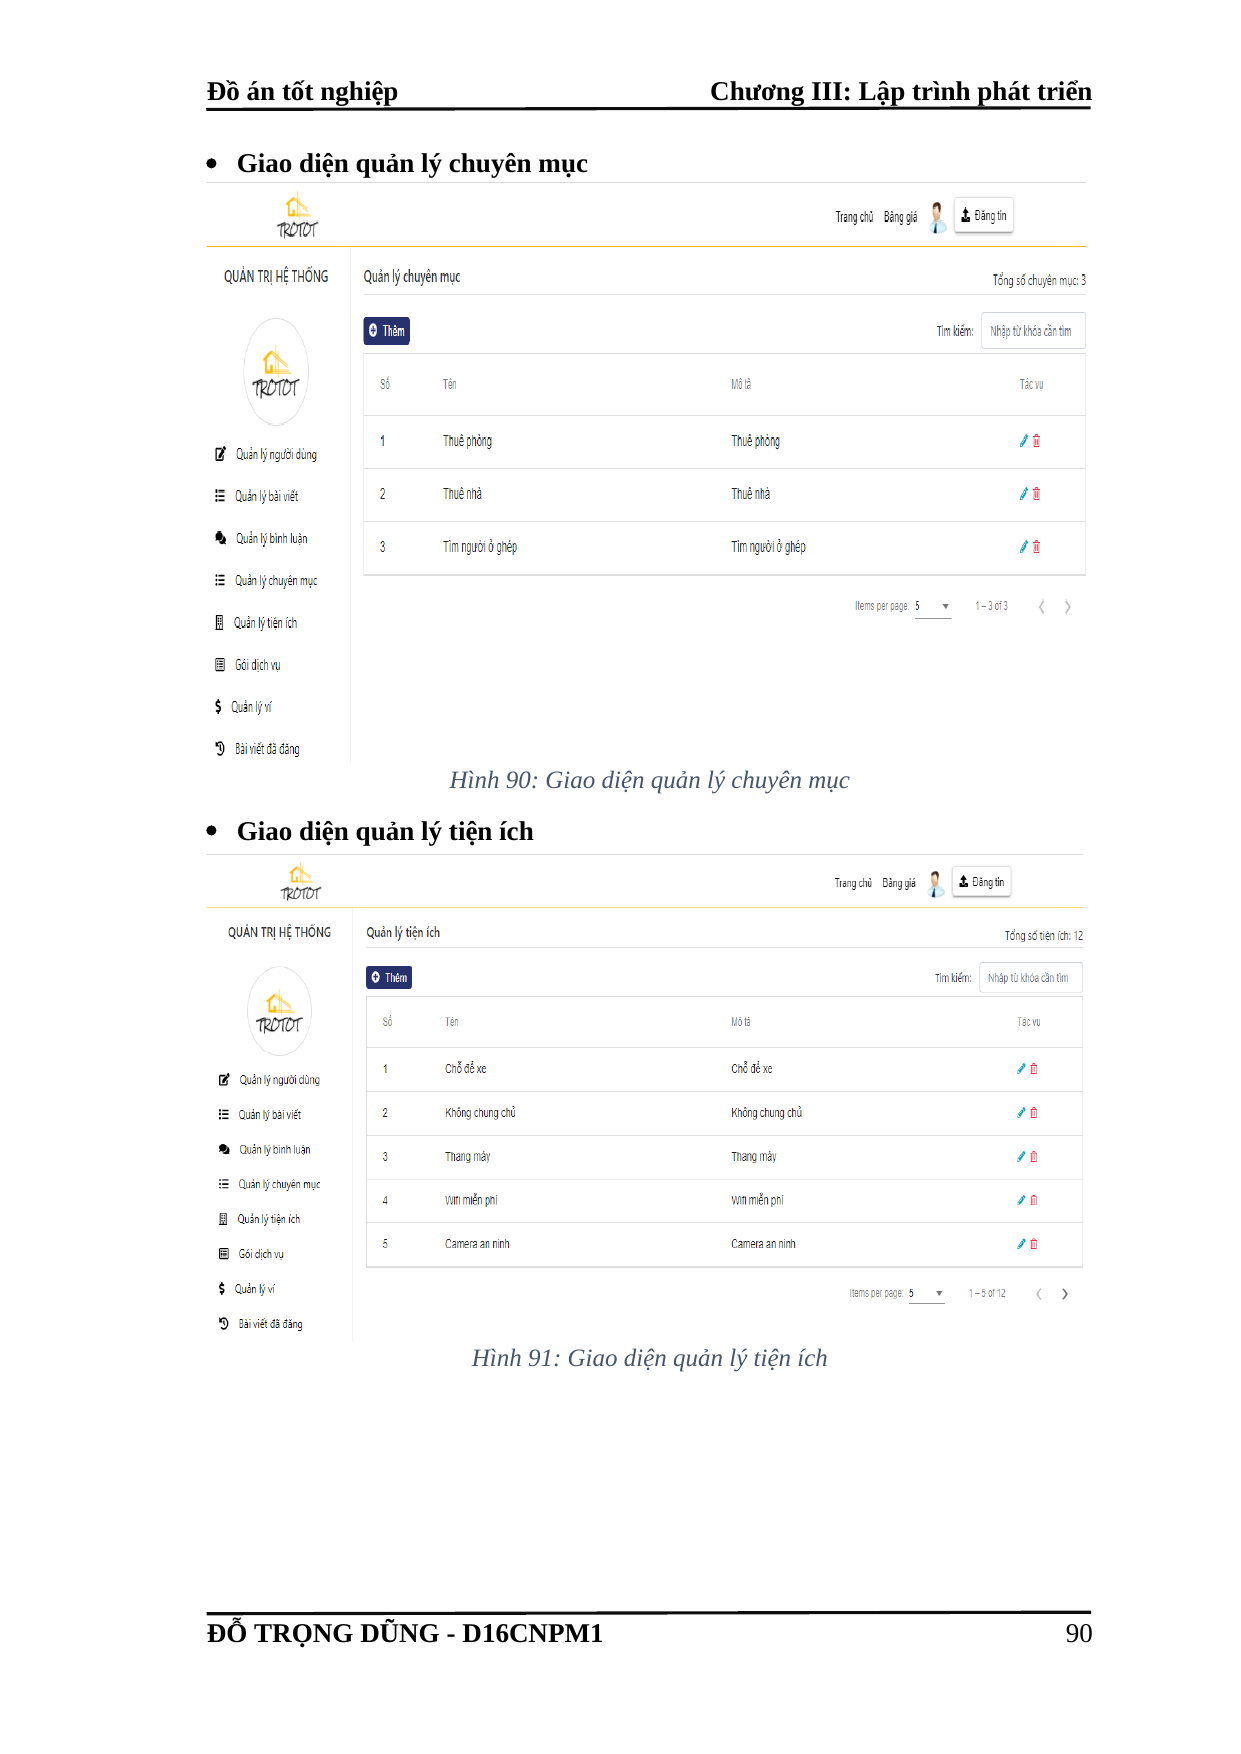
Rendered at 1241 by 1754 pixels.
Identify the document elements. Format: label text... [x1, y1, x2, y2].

picture [206, 848, 1084, 1341]
picture [206, 181, 1087, 763]
text Hình 91: Giao diện quản lý tiện ích [207, 1343, 1093, 1372]
text Hình 90: Giao diện quản lý chuyên mục [207, 765, 1093, 794]
list Giao diện quản lý chuyên mục [207, 148, 1093, 179]
list Giao diện quản lý tiện ích [207, 814, 1093, 846]
